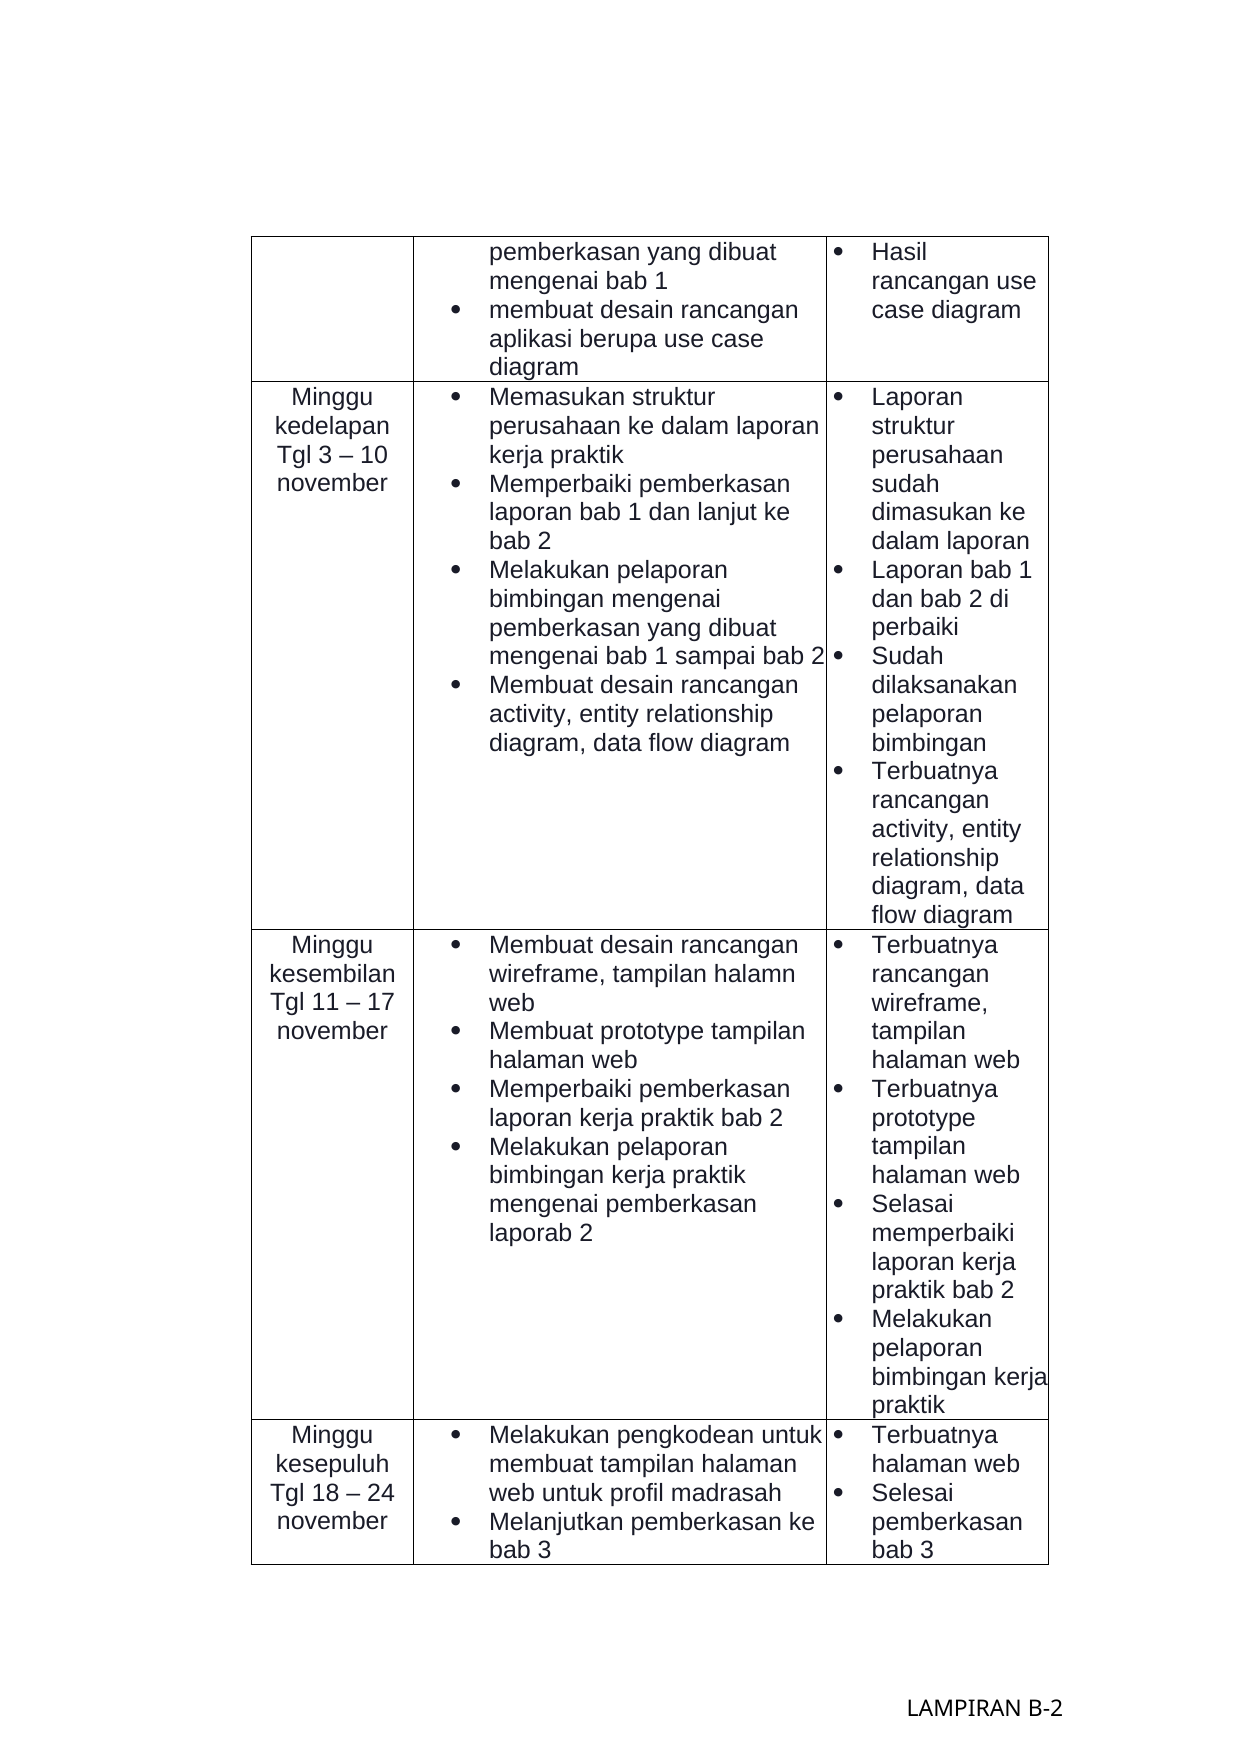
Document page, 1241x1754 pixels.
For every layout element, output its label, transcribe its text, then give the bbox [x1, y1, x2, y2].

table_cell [252, 1420, 413, 1564]
table_cell Minggu kesembilan Tgl 11 – 17 november [252, 930, 413, 1419]
table_cell Membuat desain rancangan wireframe, tampilan halamn web Membuat prototype tampilan halaman web Memperbaiki pemberkasan laporan kerja praktik bab 2 Melakukan pelaporan bimbingan kerja praktik mengenai pemberkasan laporab 2 [414, 930, 826, 1419]
table_cell Minggu kedelapan Tgl 3 – 10 november [252, 382, 413, 929]
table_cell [827, 237, 1048, 381]
table_cell Terbuatnya rancangan wireframe, tampilan halaman web Terbuatnya prototype tampilan halaman web Selasai memperbaiki laporan kerja praktik bab 2 Melakukan pelaporan bimbingan kerja praktik [827, 930, 1048, 1419]
table_cell Memasukan struktur perusahaan ke dalam laporan kerja praktik Memperbaiki pemberkasan laporan bab 1 dan lanjut ke bab 2 Melakukan pelaporan bimbingan mengenai pemberkasan yang dibuat mengenai bab 1 sampai bab 2 Membuat desain rancangan activity, entity relationship diagram, data flow diagram [414, 382, 826, 929]
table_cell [414, 1420, 826, 1564]
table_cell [414, 237, 826, 381]
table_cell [827, 1420, 1048, 1564]
table_cell Laporan struktur perusahaan sudah dimasukan ke dalam laporan Laporan bab 1 dan bab 2 di perbaiki Sudah dilaksanakan pelaporan bimbingan Terbuatnya rancangan activity, entity relationship diagram, data flow diagram [827, 382, 1048, 929]
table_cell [252, 237, 413, 381]
